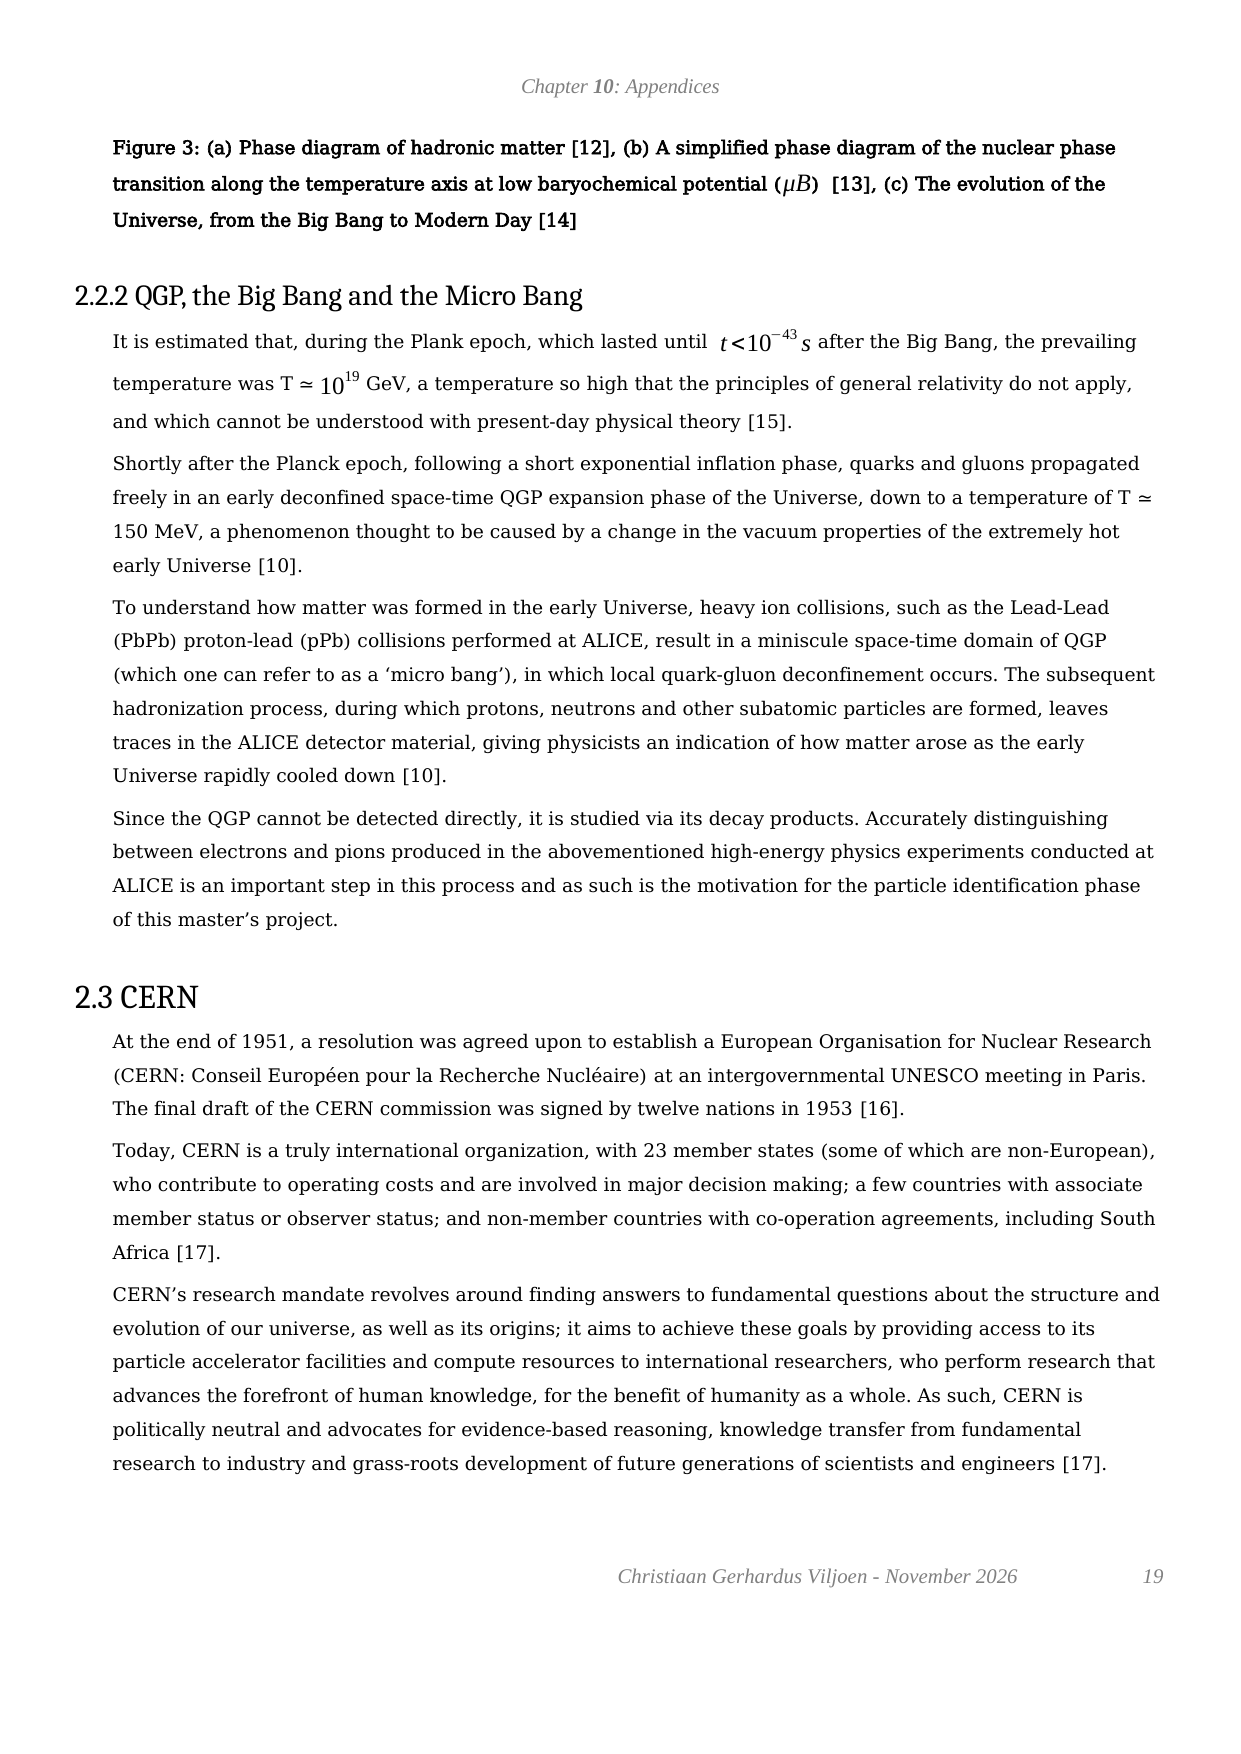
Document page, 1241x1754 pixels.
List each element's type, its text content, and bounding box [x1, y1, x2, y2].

text Since the QGP cannot be detected directly, it is studied via its decay products. Accurately distinguishing between electrons and pions produced in the abovementioned high-energy physics experiments conducted at ALICE is an important step in this process and as such is the motivation for the particle identification phase of this master’s project. [112, 806, 1165, 930]
text Today, CERN is a truly international organization, with 23 member states (some of which are non-European), who contribute to operating costs and are involved in major decision making; a few countries with associate member status or observer status; and non-member countries with co-operation agreements, including South Africa . [112, 1139, 1165, 1263]
text To understand how matter was formed in the early Universe, heavy ion collisions, such as the Lead-Lead (PbPb) proton-lead (pPb) collisions performed at ALICE, result in a miniscule space-time domain of QGP (which one can refer to as a ‘micro bang’), in which local quark-gluon deconfinement occurs. The subsequent hadronization process, during which protons, neutrons and other subatomic particles are formed, leaves traces in the ALICE detector material, giving physicists an indication of how matter arose as the early Universe rapidly cooled down . [112, 596, 1165, 787]
subtitle QGP, the Big Bang and the Micro Bang [75, 279, 1165, 313]
text Figure 3: (a) Phase diagram of hadronic matter , (b) A simplified phase diagram of the nuclear phase transition along the temperature axis at low baryochemical potential () , (c) The evolution of the Universe, from the Big Bang to Modern Day [112, 135, 1165, 231]
text Shortly after the Planck epoch, following a short exponential inflation phase, quarks and gluons propagated freely in an early deconfined space-time QGP expansion phase of the Universe, down to a temperature of T ≃ 150 MeV, a phenomenon thought to be caused by a change in the vacuum properties of the extremely hot early Universe . [112, 452, 1165, 576]
text At the end of 1951, a resolution was agreed upon to establish a European Organisation for Nuclear Research (CERN: Conseil Européen pour la Recherche Nucléaire) at an intergovernmental UNESCO meeting in Paris. The final draft of the CERN commission was signed by twelve nations in 1953 . [112, 1030, 1165, 1120]
text CERN’s research mandate revolves around finding answers to fundamental questions about the structure and evolution of our universe, as well as its origins; it aims to achieve these goals by providing access to its particle accelerator facilities and compute resources to international researchers, who perform research that advances the forefront of human knowledge, for the benefit of humanity as a whole. As such, CERN is politically neutral and advocates for evidence-based reasoning, knowledge transfer from fundamental research to industry and grass-roots development of future generations of scientists and engineers . [112, 1283, 1165, 1474]
subtitle CERN [75, 979, 1165, 1017]
text It is estimated that, during the Plank epoch, which lasted until after the Big Bang, the prevailing temperature was T ≃ GeV, a temperature so high that the principles of general relativity do not apply, and which cannot be understood with present-day physical theory . [112, 325, 1165, 433]
